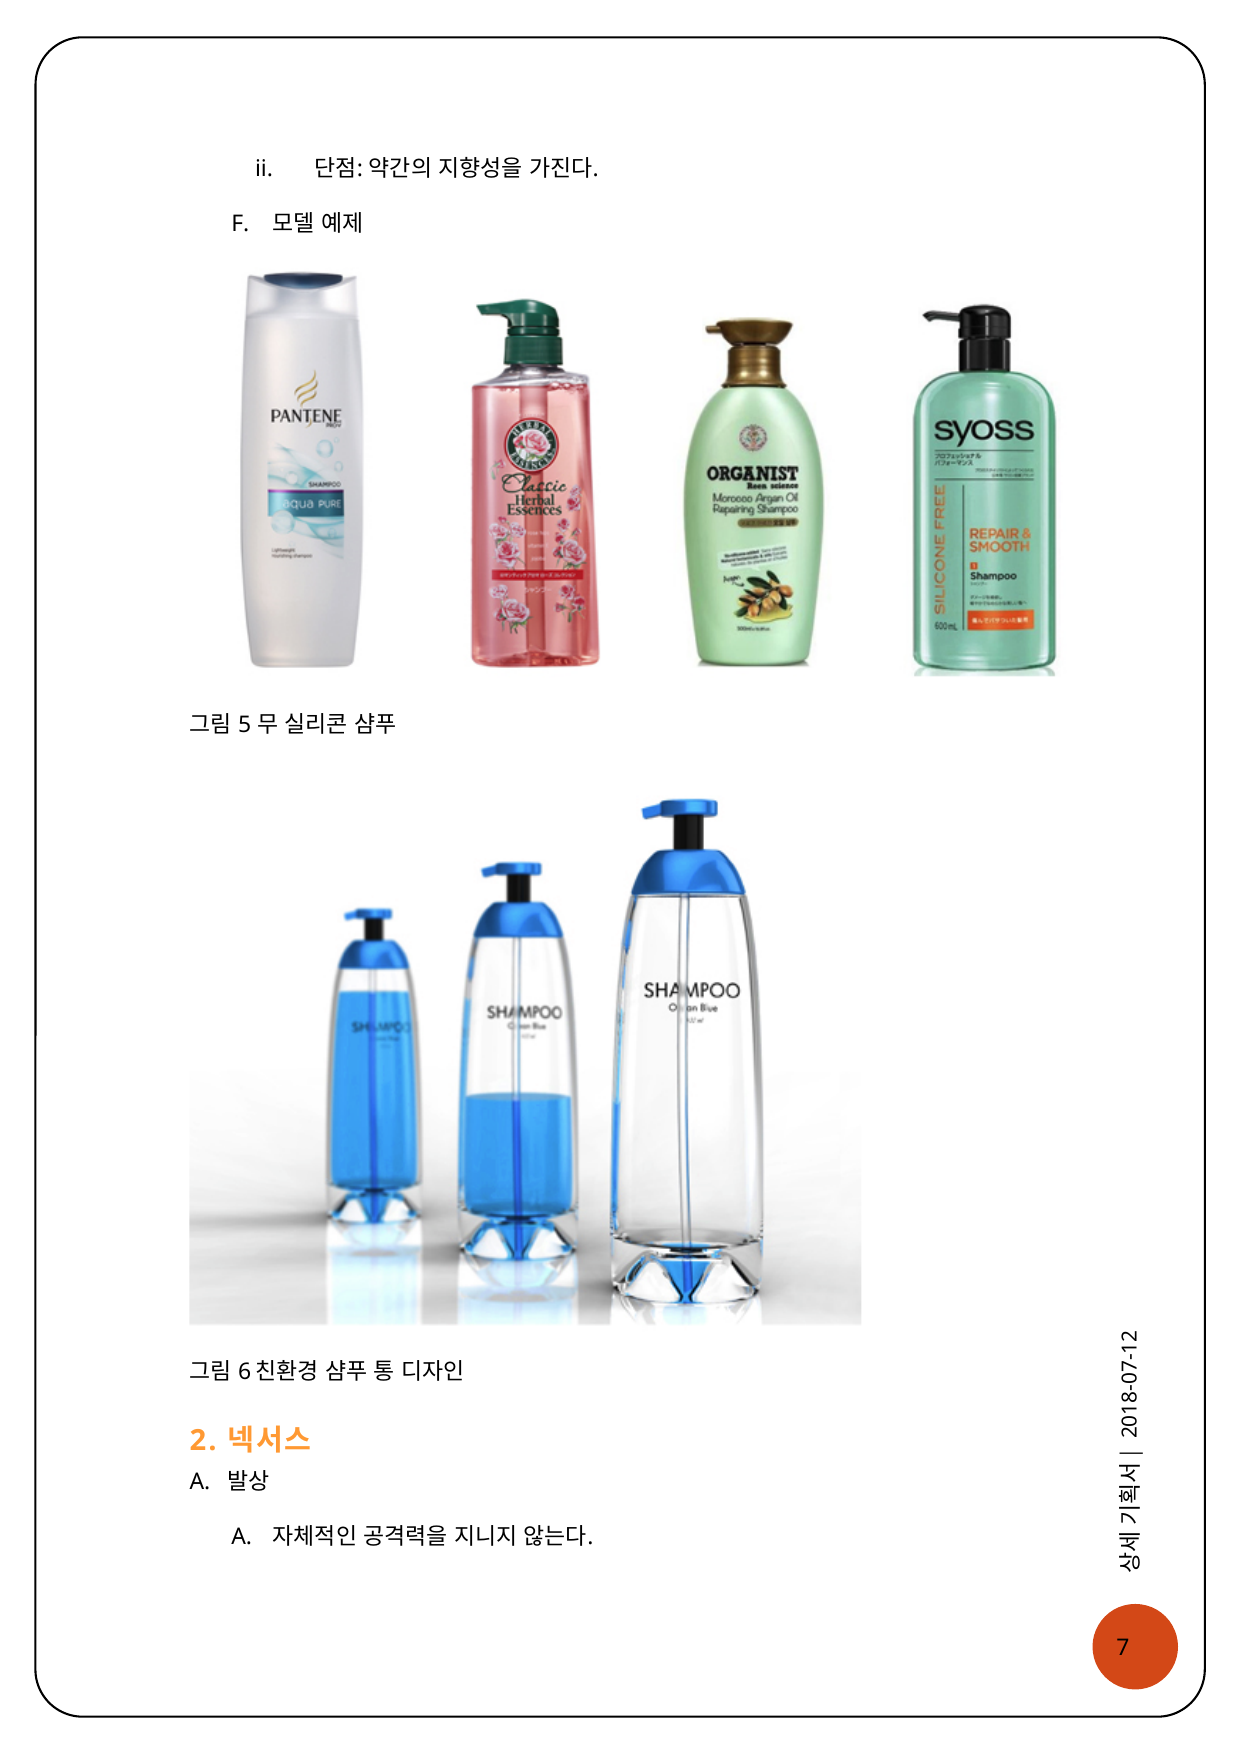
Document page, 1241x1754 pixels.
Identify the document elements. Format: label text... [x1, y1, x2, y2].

subtitle 넥서스 [189, 1416, 1092, 1458]
list 모델 예제 [231, 205, 1092, 238]
picture [189, 761, 862, 1332]
text 그림 6친환경 샴푸 통 디자인 [148, 1353, 1092, 1386]
list 자체적인 공격력을 지니지 않는다. [231, 1518, 1092, 1551]
text 그림 5 무 실리콘 샴푸 [148, 706, 1092, 739]
list 발상 [189, 1463, 1092, 1496]
list 단점: 약간의 지향성을 가진다. [273, 150, 1092, 183]
picture [222, 260, 1075, 685]
